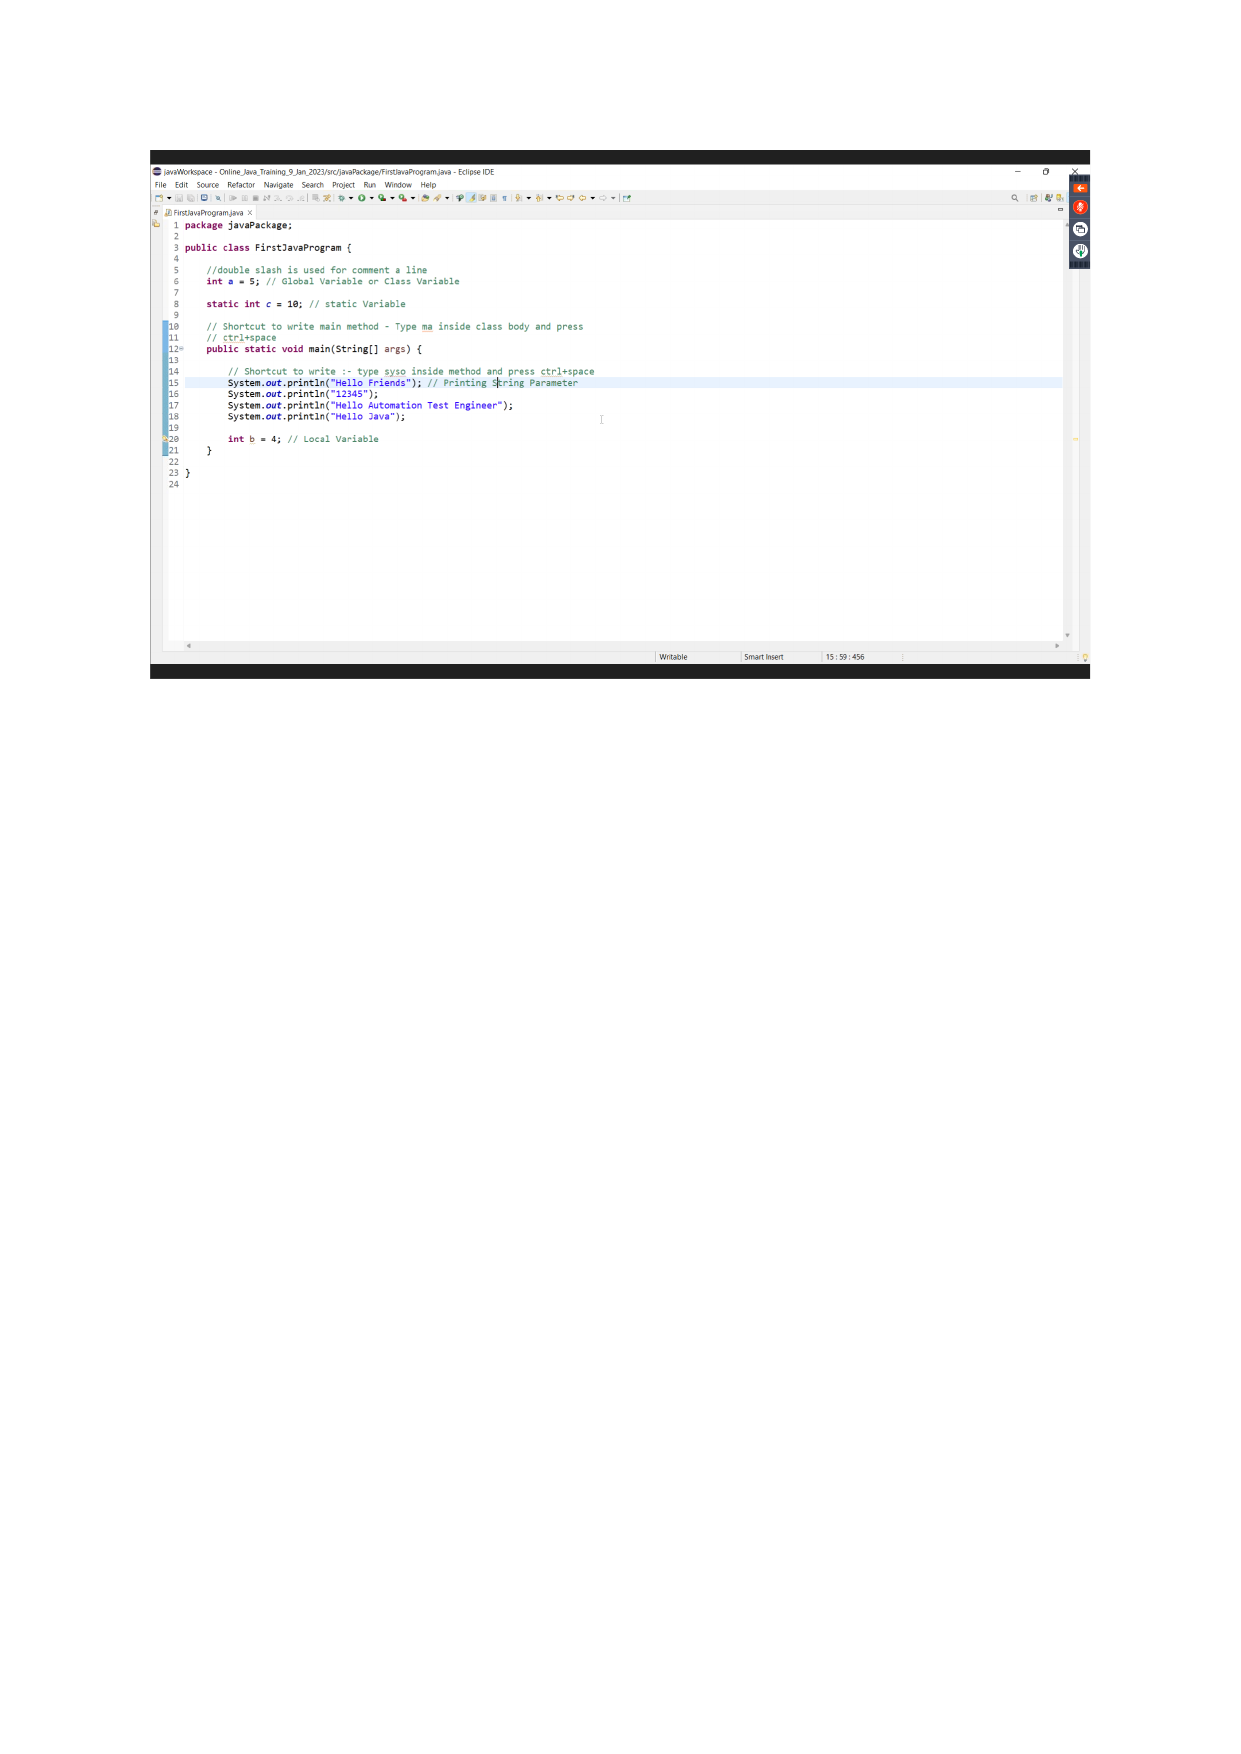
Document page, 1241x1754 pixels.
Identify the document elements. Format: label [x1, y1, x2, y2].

picture [150, 150, 1091, 679]
